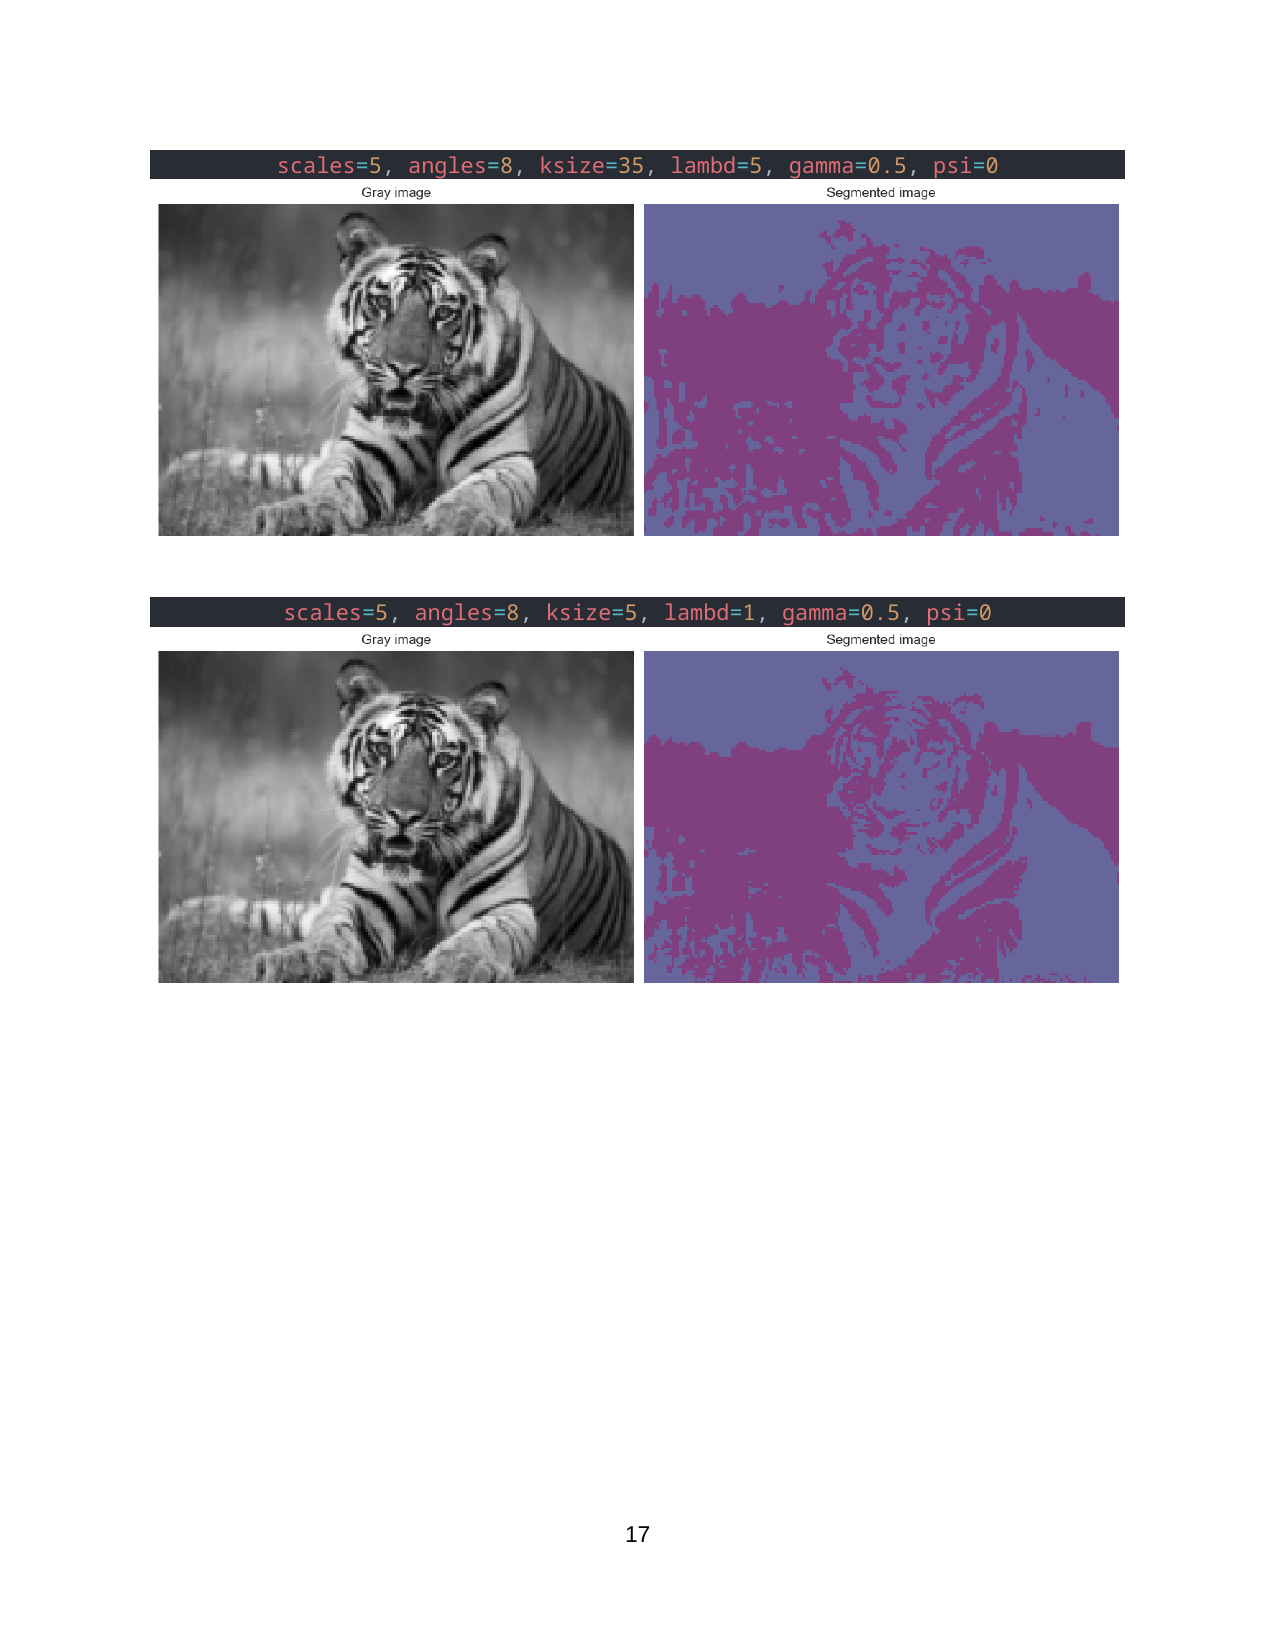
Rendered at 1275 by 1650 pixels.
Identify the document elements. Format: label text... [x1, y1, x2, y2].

text scales=5, angles=8, ksize=35, lambd=5, gamma=0.5, psi=0 [150, 150, 1125, 179]
picture [150, 179, 1125, 544]
picture [150, 627, 1125, 991]
text scales=5, angles=8, ksize=5, lambd=1, gamma=0.5, psi=0 [150, 597, 1125, 627]
